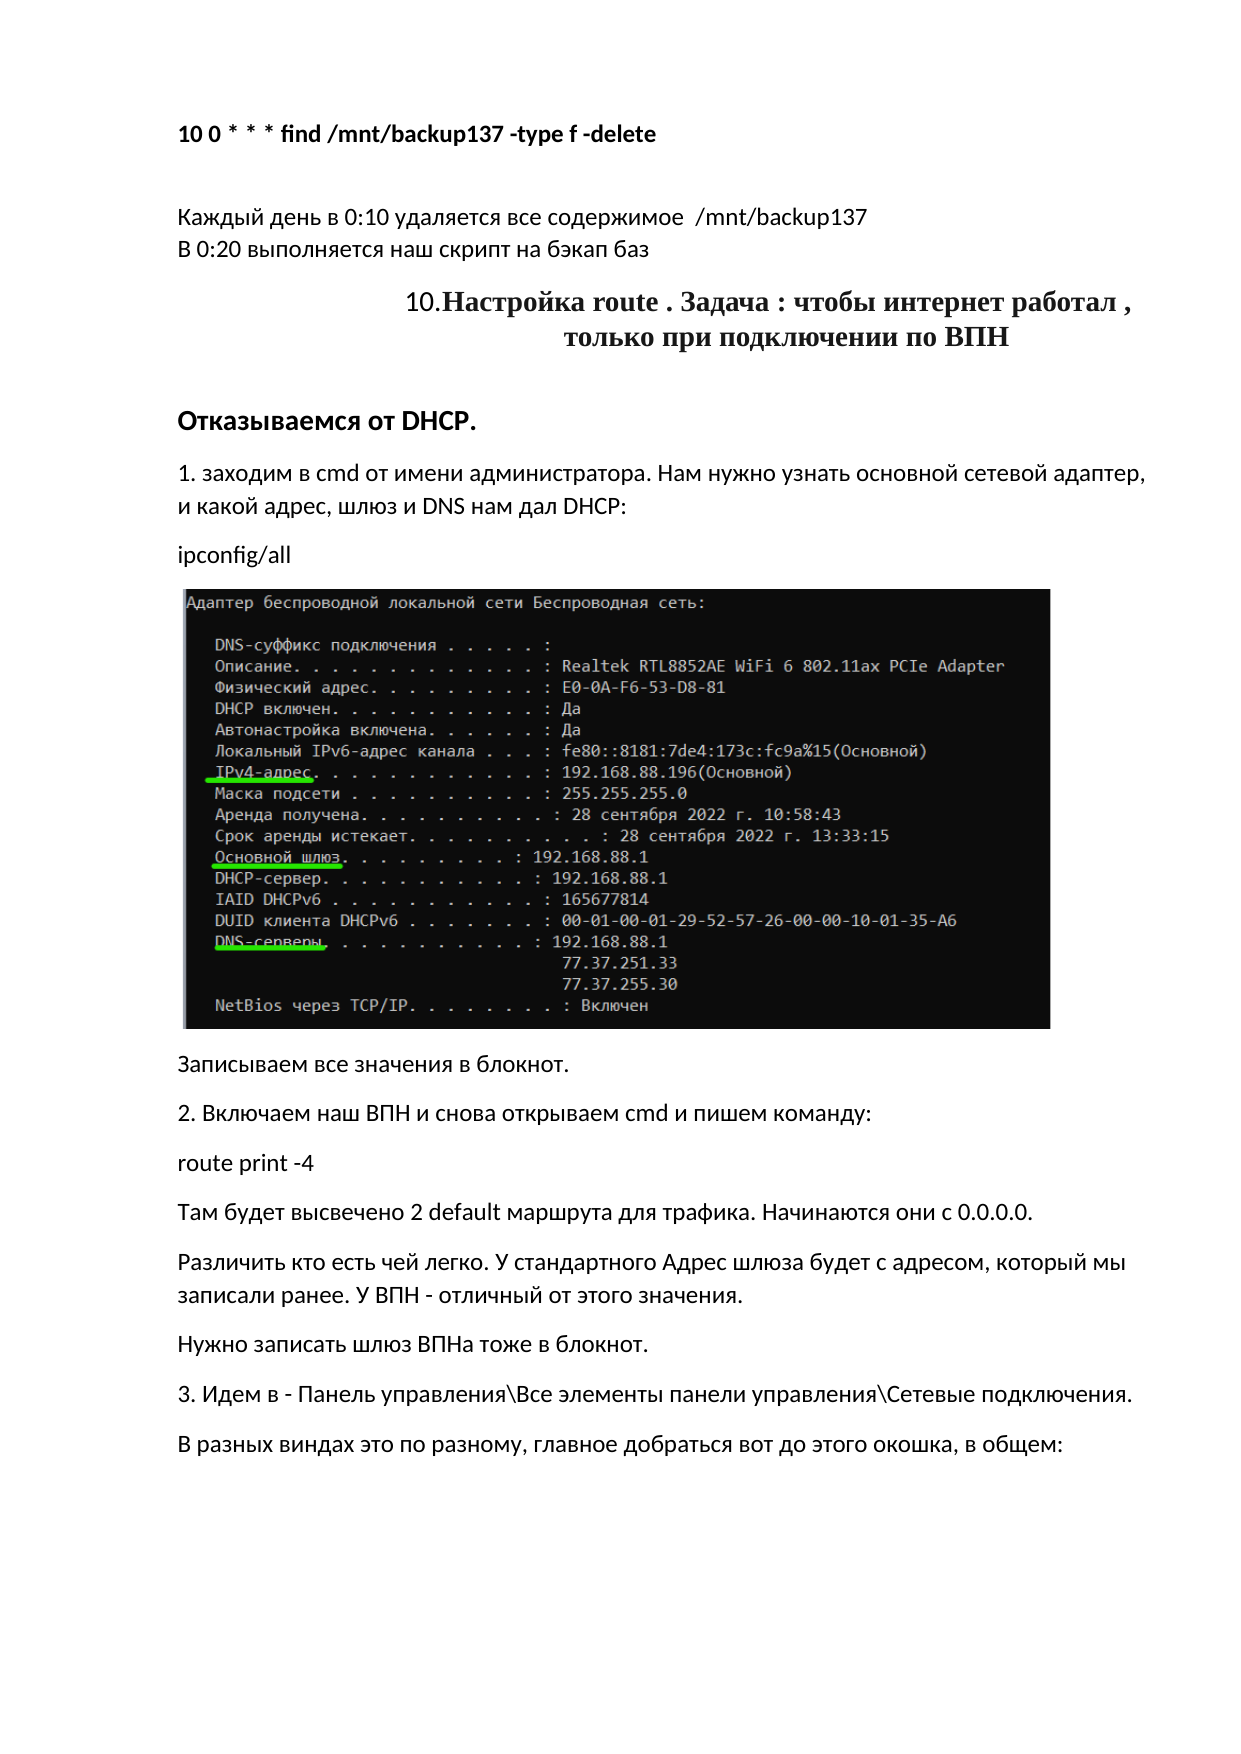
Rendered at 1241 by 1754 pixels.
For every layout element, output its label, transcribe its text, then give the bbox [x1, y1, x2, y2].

list Настройка route . Задача : чтобы интернет работал , только при подключении по ВПН [384, 283, 1152, 352]
text 2. Включаем наш ВПН и снова открываем cmd и пишем команду: [177, 1097, 1152, 1128]
text Там будет высвечено 2 default маршрута для трафика. Начинаются они с 0.0.0.0. [177, 1196, 1152, 1227]
text route print -4 [177, 1147, 1152, 1177]
text Различить кто есть чей легко. У стандартного Адрес шлюза будет с адресом, который мы записали ранее. У ВПН - отличный от этого значения. [177, 1246, 1152, 1309]
text 1. заходим в cmd от имени администратора. Нам нужно узнать основной сетевой адаптер, и какой адрес, шлюз и DNS нам дал DHCP: [177, 457, 1152, 520]
picture [182, 589, 1051, 1029]
text ipconfig/all [177, 539, 1152, 570]
text В разных виндах это по разному, главное добраться вот до этого окошка, в общем: [177, 1428, 1152, 1458]
text Каждый день в 0:10 удаляется все содержимое /mnt/backup137 В 0:20 выполняется наш скрипт на бэкап баз [177, 168, 1152, 264]
text 10 0 * * * find /mnt/backup137 -type f -delete [177, 118, 1152, 149]
text Записываем все значения в блокнот. [177, 1048, 1152, 1078]
text Нужно записать шлюз ВПНа тоже в блокнот. [177, 1328, 1152, 1359]
text Отказываемся от DHCP. [177, 402, 1152, 437]
text 3. Идем в - Панель управления\Все элементы панели управления\Сетевые подключения. [177, 1378, 1152, 1409]
